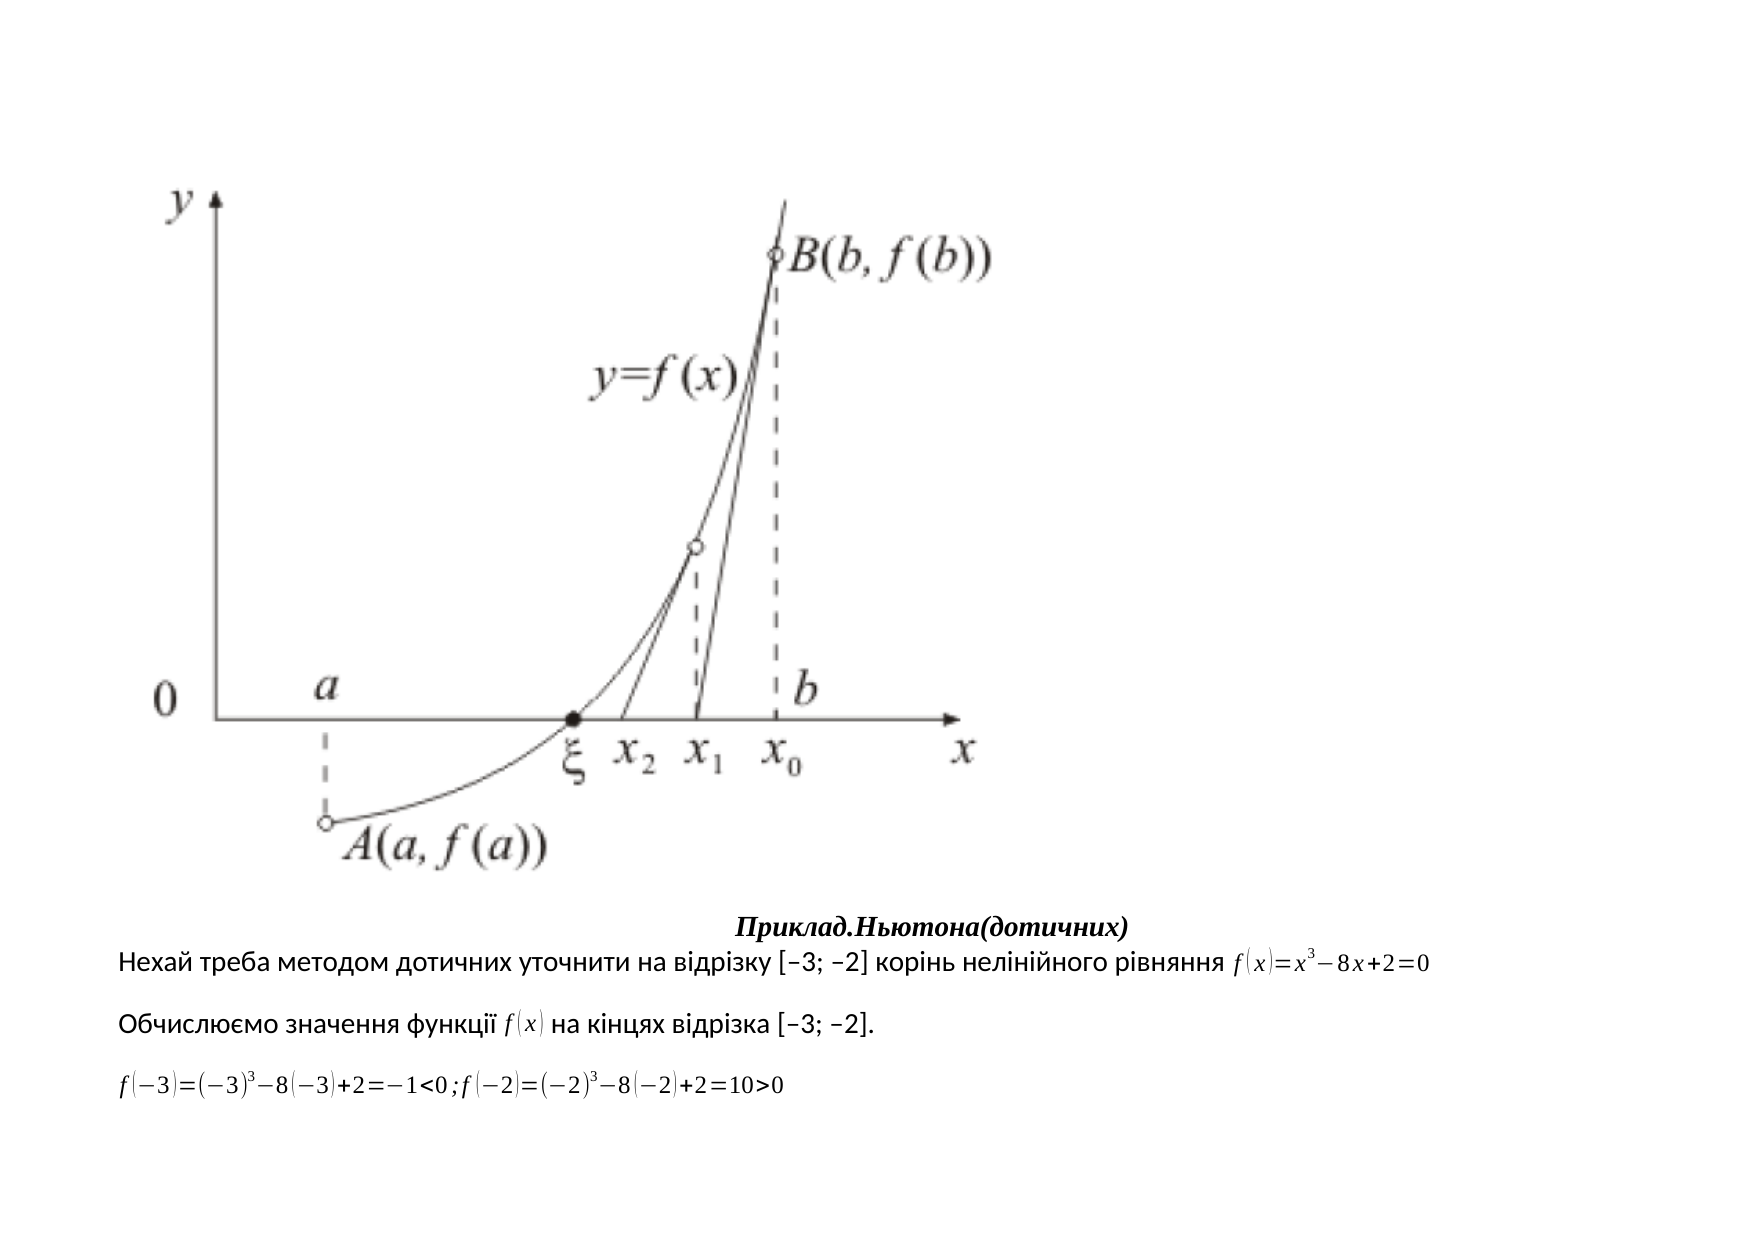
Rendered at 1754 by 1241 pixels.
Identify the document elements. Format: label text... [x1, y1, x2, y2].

text Обчислюємо значення функції на кінцях відрізка [–3; –2]. [118, 1005, 1636, 1041]
text Нехай треба методом дотичних уточнити на відрізку [–3; –2] корінь нелінійного рівняння [118, 943, 1636, 979]
picture [123, 177, 1005, 886]
subtitle Приклад.Ньютона(дотичних) [385, 910, 1636, 943]
